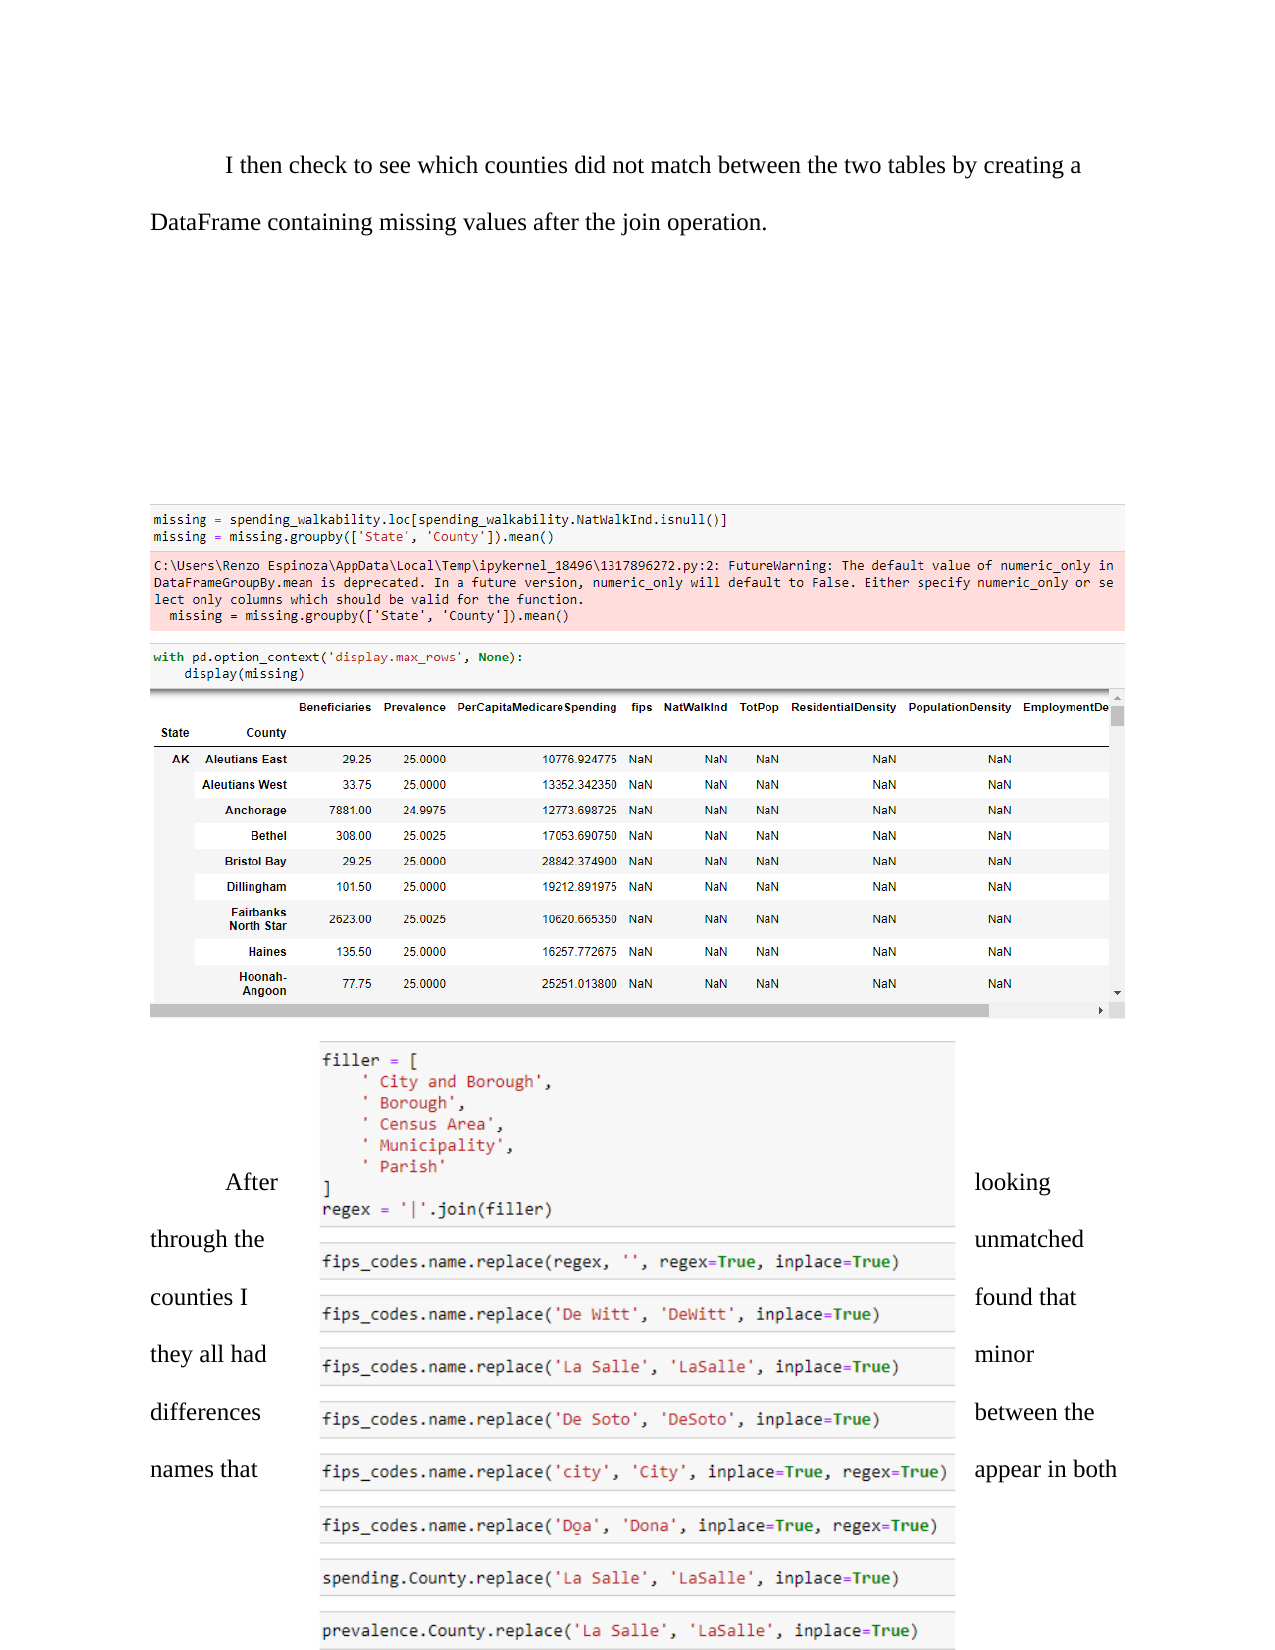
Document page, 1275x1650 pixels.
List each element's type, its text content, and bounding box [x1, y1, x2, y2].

picture [150, 504, 1125, 1019]
picture [319, 1041, 956, 1650]
text I then check to see which counties did not match between the two tables by creating a DataFrame containing missing values after the join operation. [150, 150, 1125, 236]
